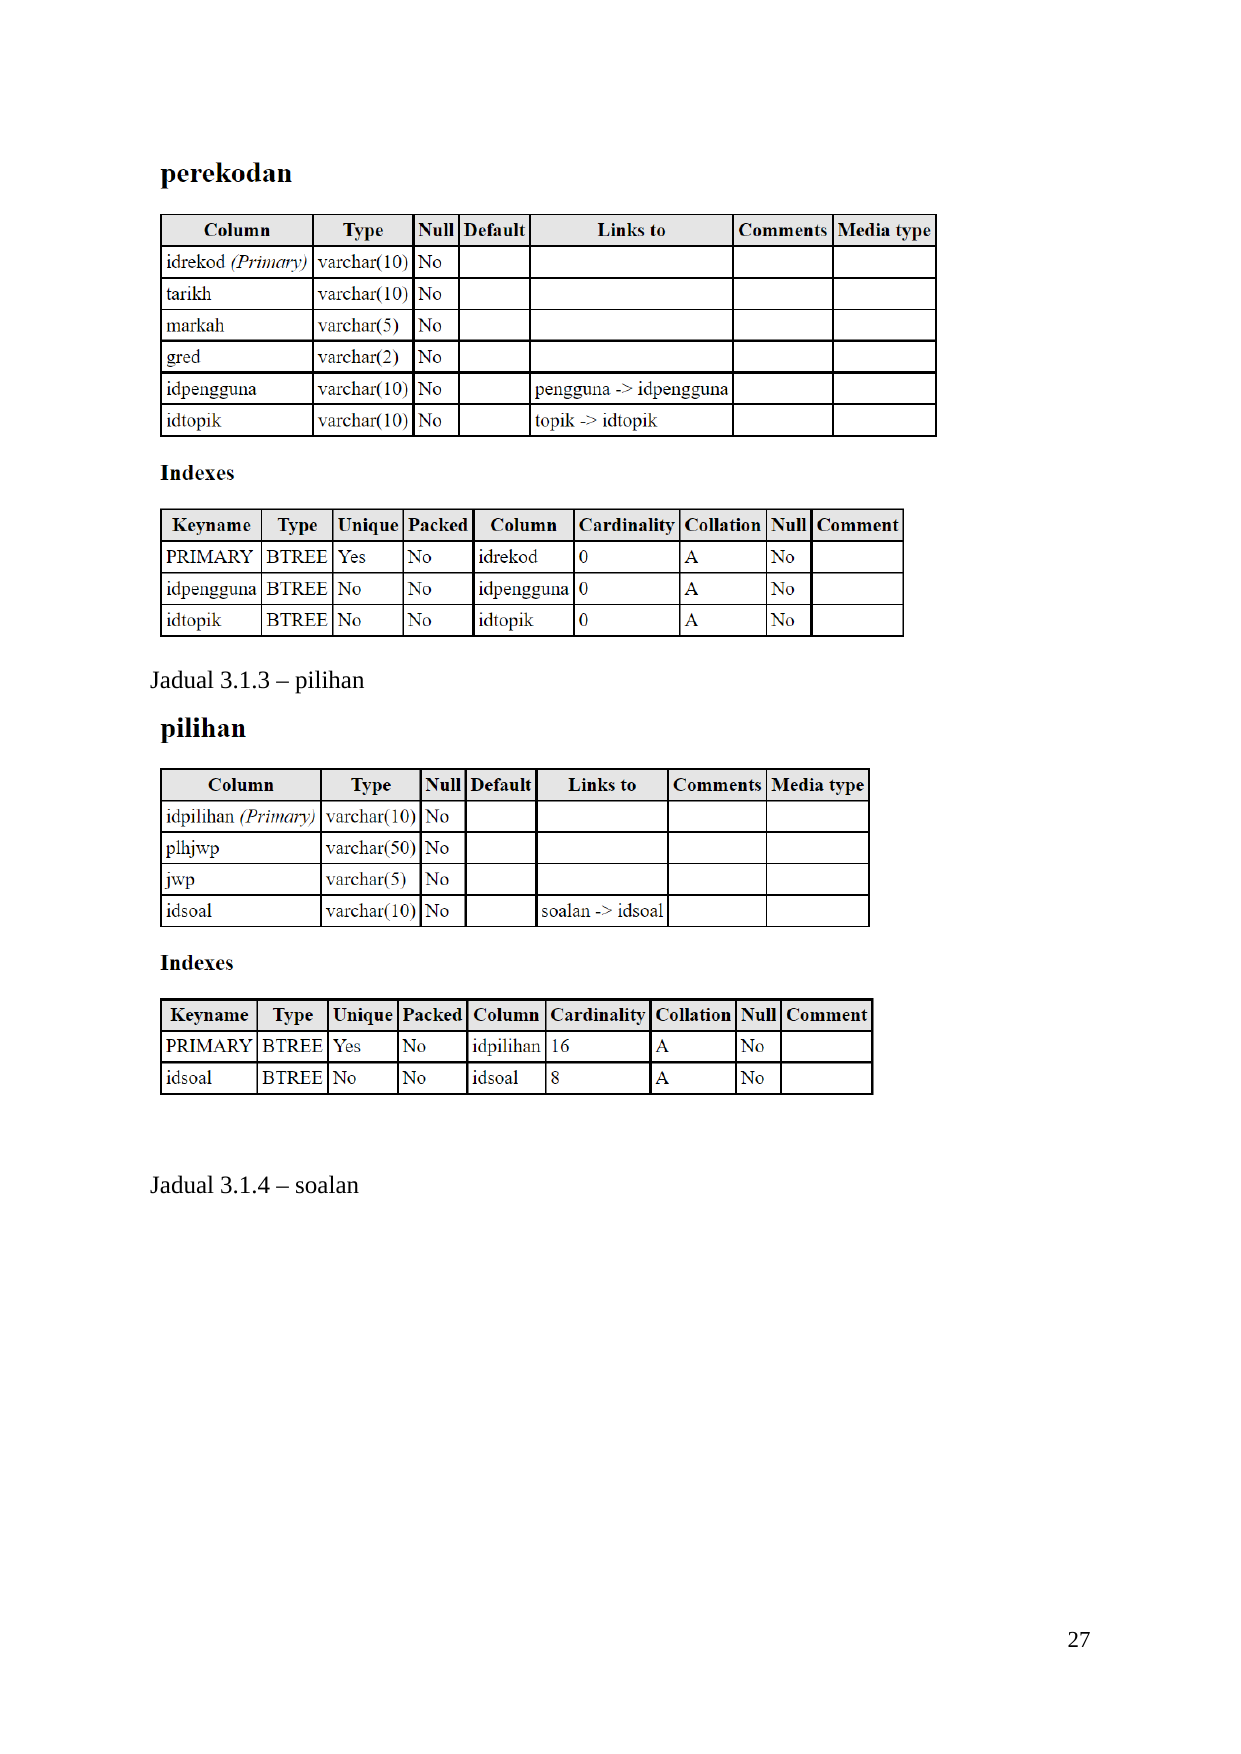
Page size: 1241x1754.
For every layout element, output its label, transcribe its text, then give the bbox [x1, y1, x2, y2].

picture [150, 708, 918, 1114]
text Jadual 3.1.4 – soalan [150, 1170, 1090, 1199]
text Jadual 3.1.3 – pilihan [150, 666, 1090, 694]
picture [150, 150, 980, 652]
